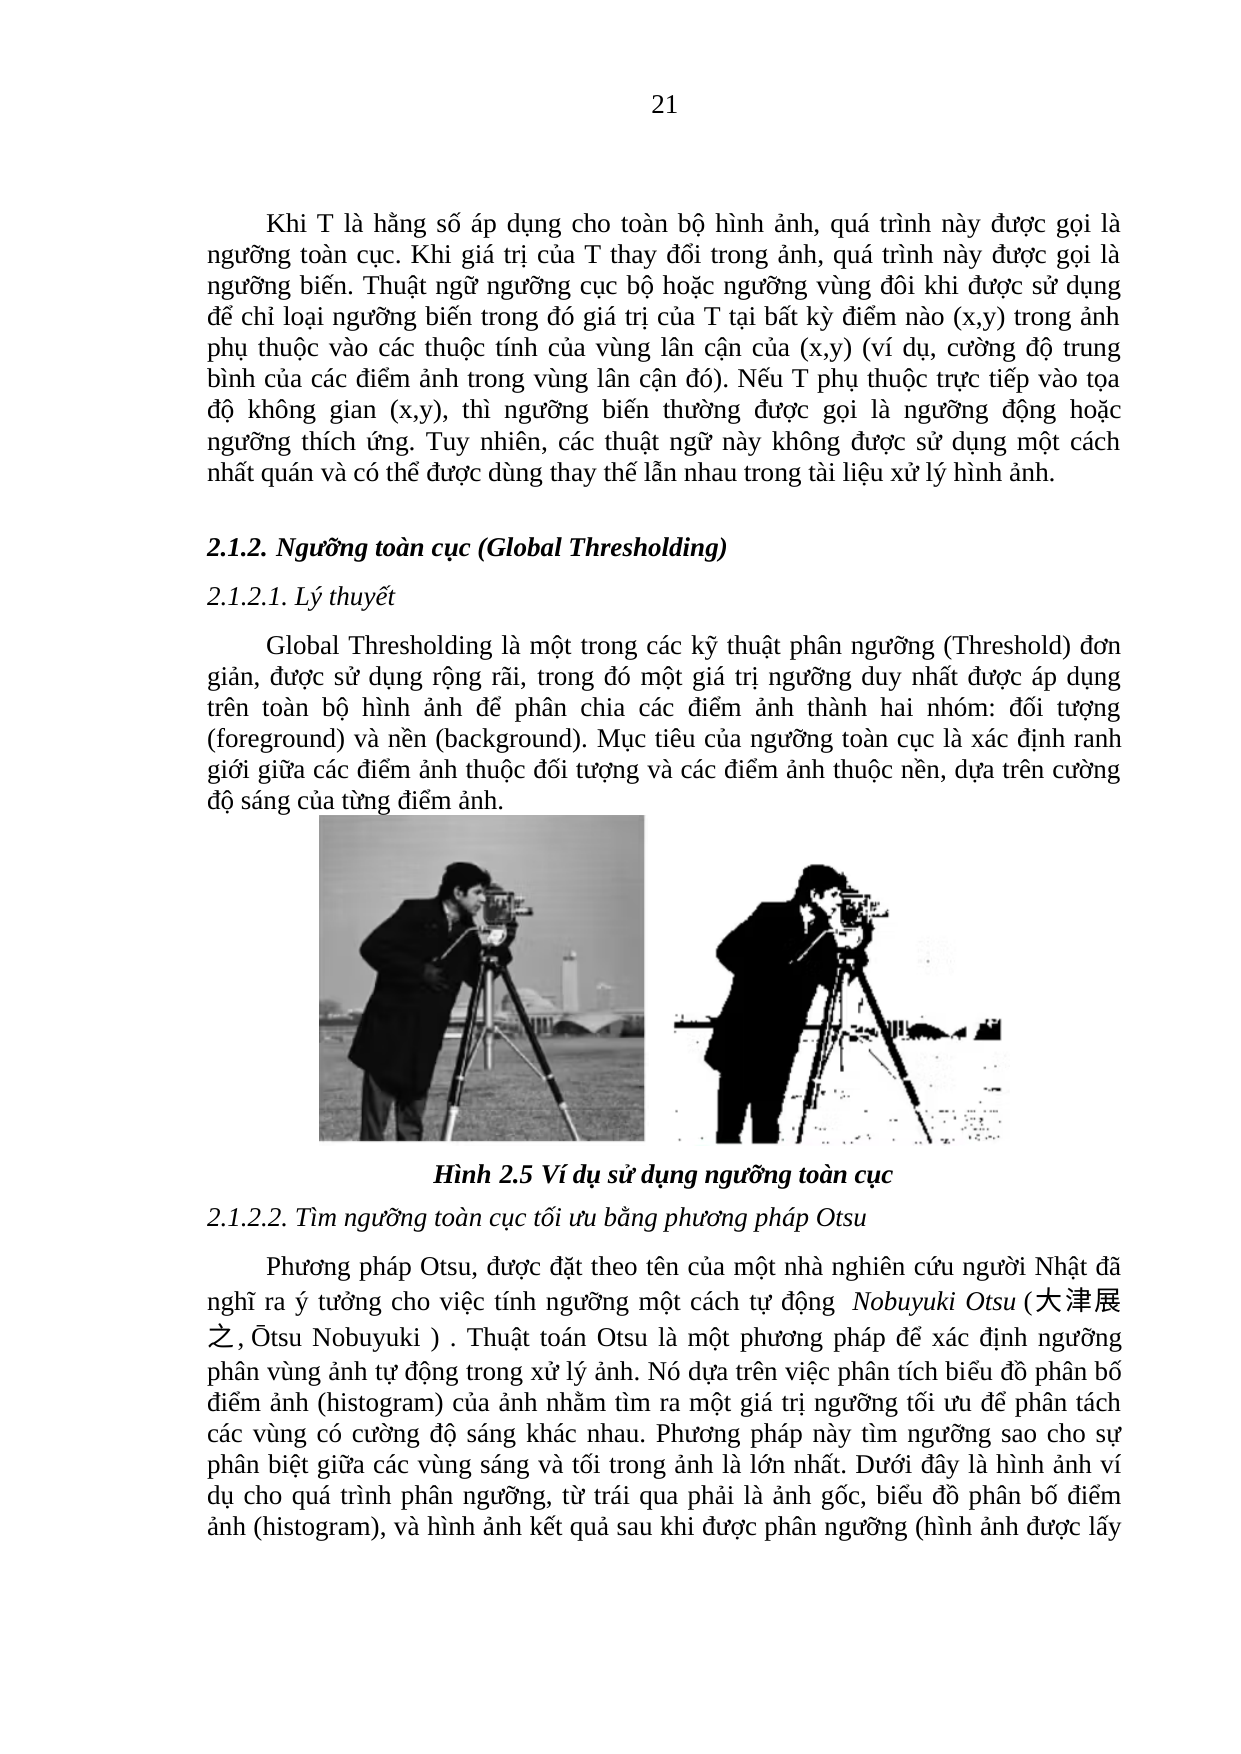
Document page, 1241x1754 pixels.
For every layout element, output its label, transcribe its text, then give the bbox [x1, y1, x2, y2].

picture [319, 815, 1010, 1146]
subtitle 2.1.2.1. Lý thuyết [207, 581, 1122, 612]
text Hình 2.5 Ví dụ sử dụng ngưỡng toàn cục [207, 1158, 1122, 1189]
text Global Thresholding là một trong các kỹ thuật phân ngưỡng (Threshold) đơn giản, được sử dụng rộng rãi, trong đó một giá trị ngưỡng duy nhất được áp dụng trên toàn bộ hình ảnh để phân chia các điểm ảnh thành hai nhóm: đối tượng (foreground) và nền (background). Mục tiêu của ngưỡng toàn cục là xác định ranh giới giữa các điểm ảnh thuộc đối tượng và các điểm ảnh thuộc nền, dựa trên cường độ sáng của từng điểm ảnh. [207, 629, 1122, 816]
subtitle 2.1.2. Ngưỡng toàn cục (Global Thresholding) [207, 531, 1122, 562]
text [207, 1250, 1122, 1542]
subtitle 2.1.2.2. Tìm ngưỡng toàn cục tối ưu bằng phương pháp Otsu [207, 1202, 1122, 1233]
text Khi T là hằng số áp dụng cho toàn bộ hình ảnh, quá trình này được gọi là ngưỡng toàn cục. Khi giá trị của T thay đổi trong ảnh, quá trình này được gọi là ngưỡng biến. Thuật ngữ ngưỡng cục bộ hoặc ngưỡng vùng đôi khi được sử dụng để chỉ loại ngưỡng biến trong đó giá trị của T tại bất kỳ điểm nào (x,y) trong ảnh phụ thuộc vào các thuộc tính của vùng lân cận của (x,y) (ví dụ, cường độ trung bình của các điểm ảnh trong vùng lân cận đó). Nếu T phụ thuộc trực tiếp vào tọa độ không gian (x,y), thì ngưỡng biến thường được gọi là ngưỡng động hoặc ngưỡng thích ứng. Tuy nhiên, các thuật ngữ này không được sử dụng một cách nhất quán và có thể được dùng thay thế lẫn nhau trong tài liệu xử lý hình ảnh. [207, 207, 1122, 487]
